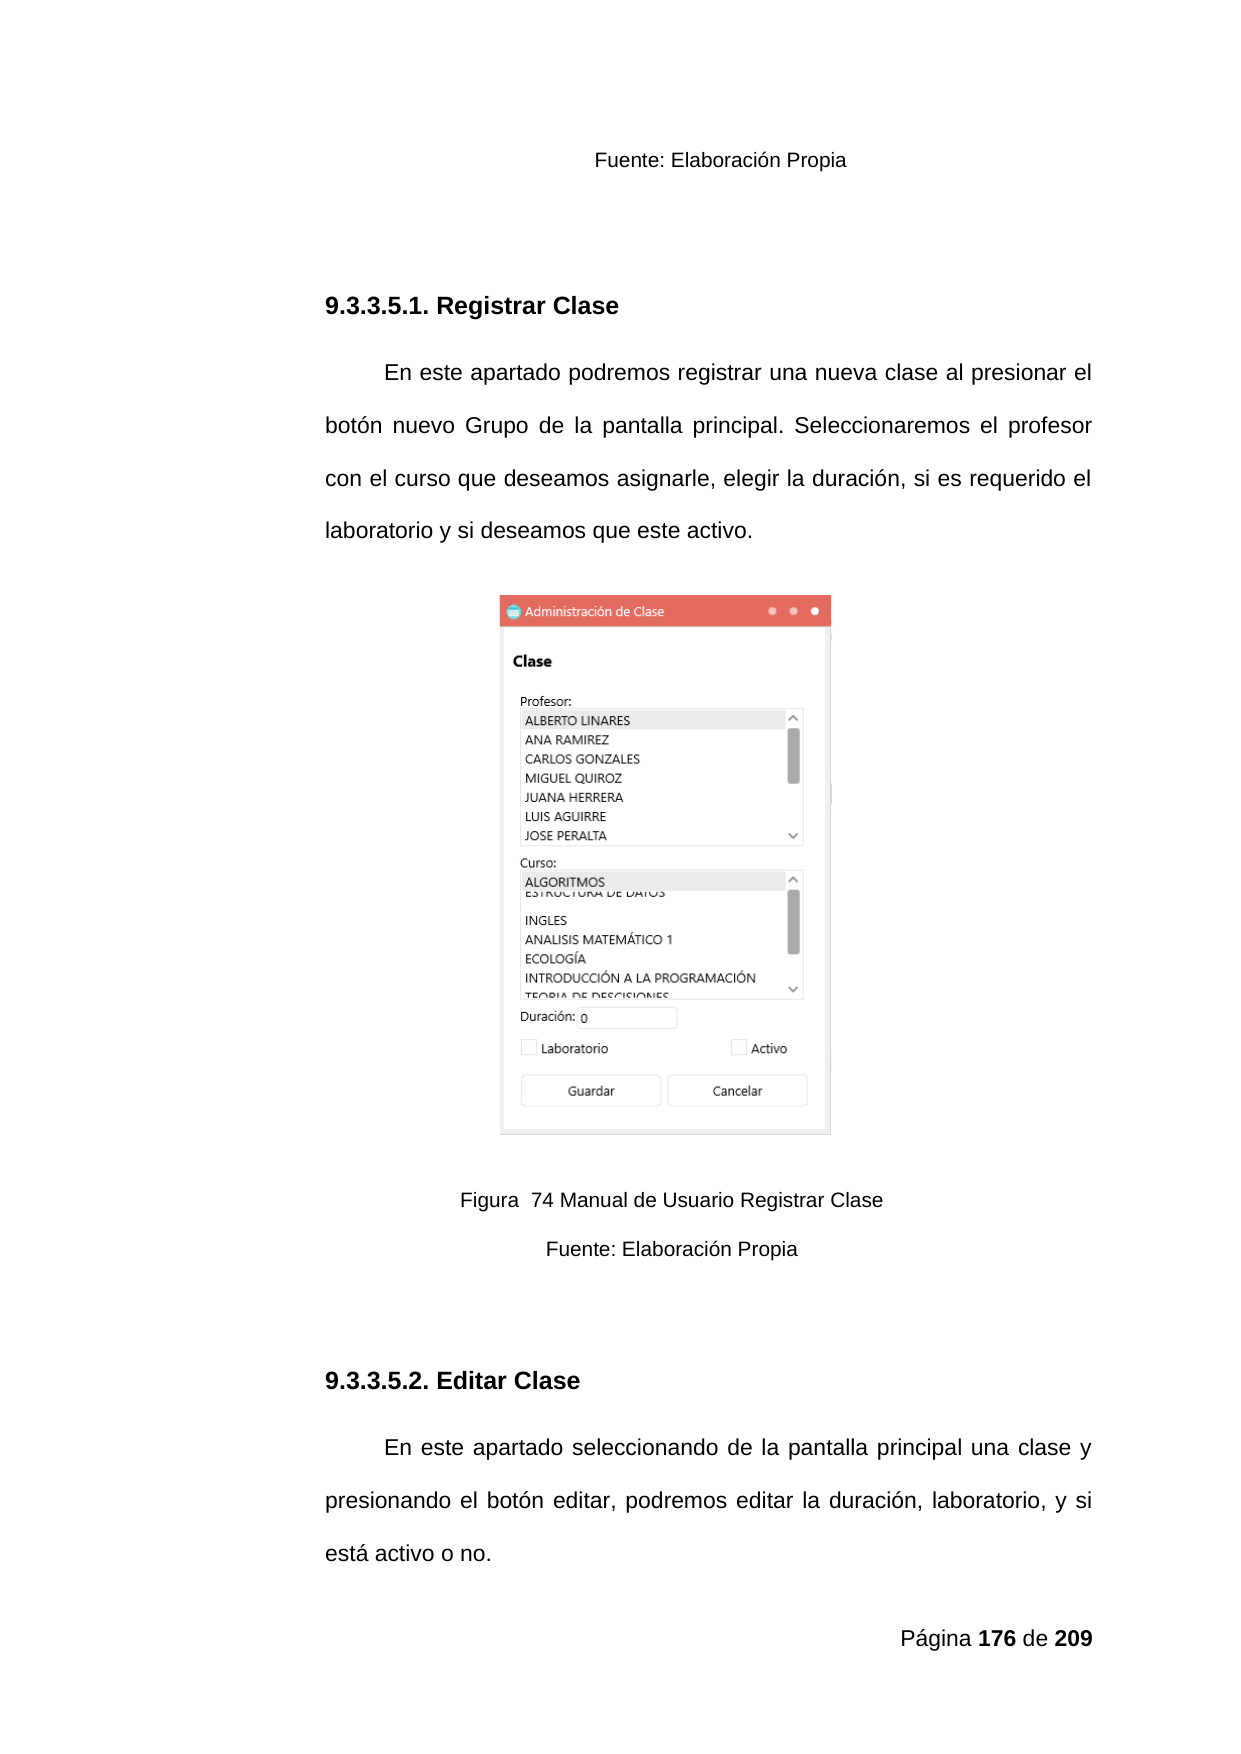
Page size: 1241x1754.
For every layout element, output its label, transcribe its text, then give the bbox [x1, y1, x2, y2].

text Figura 80 Manual de Usuario Registrar Clase [177, 1188, 1092, 1212]
text 9.3.3.5.2. Editar Clase [251, 1366, 1092, 1395]
picture [494, 595, 832, 1135]
text En este apartado podremos registrar una nueva clase al presionar el botón nuevo Grupo de la pantalla principal. Seleccionaremos el profesor con el curso que deseamos asignarle, elegir la duración, si es requerido el laboratorio y si deseamos que este activo. [325, 359, 1092, 544]
text Fuente: Elaboración Propia [177, 1237, 1092, 1261]
text En este apartado seleccionando de la pantalla principal una clase y presionando el botón editar, podremos editar la duración, laboratorio, y si está activo o no. [325, 1434, 1092, 1566]
text 9.3.3.5.1. Registrar Clase [251, 291, 1092, 320]
text Fuente: Elaboración Propia [177, 148, 1092, 172]
